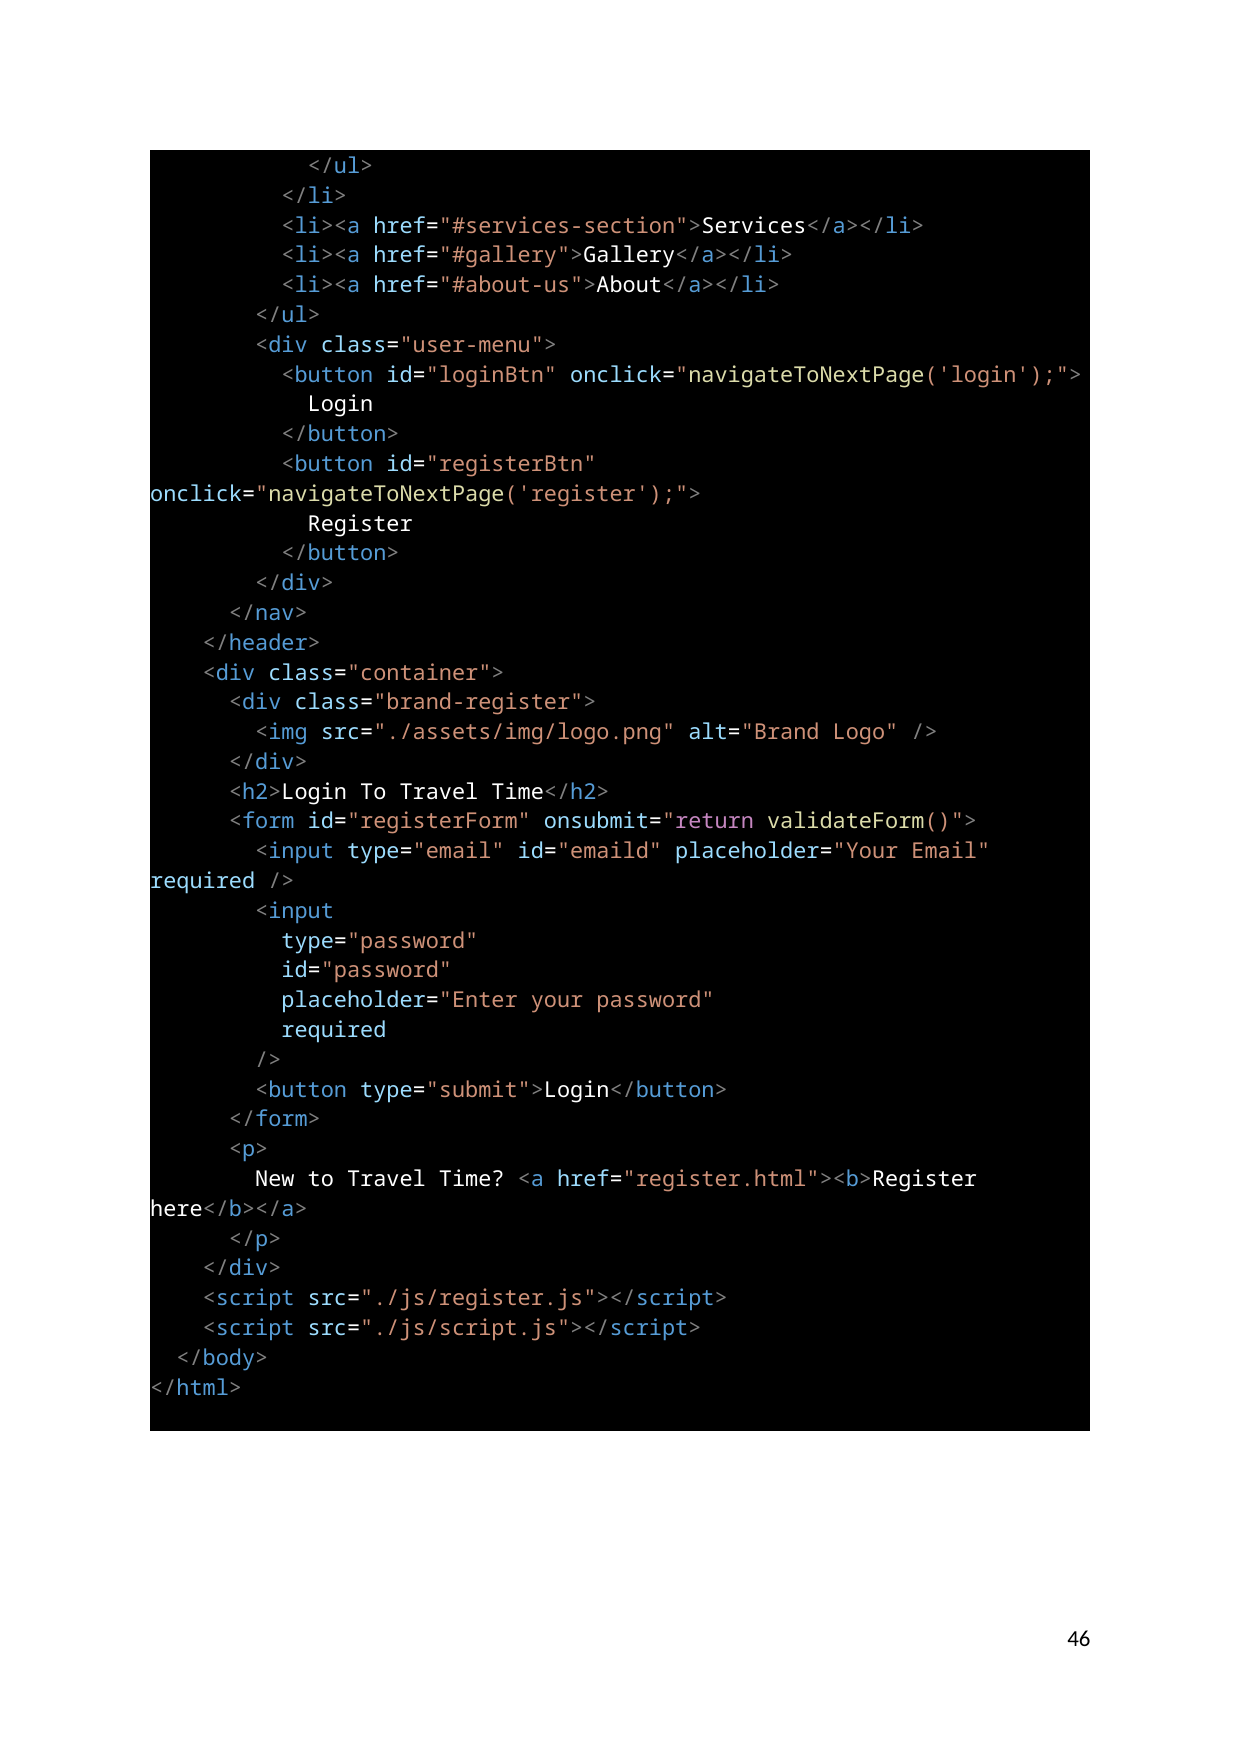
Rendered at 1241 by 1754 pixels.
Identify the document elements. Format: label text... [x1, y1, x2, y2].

text </button> [150, 418, 1090, 448]
text </header> [150, 627, 1090, 656]
text </button> [150, 537, 1090, 567]
text <li><a href="#services-section">Services</a></li> [150, 209, 1090, 239]
text <li><a href="#about-us">About</a></li> [150, 269, 1090, 299]
text <h2>Login To Travel Time</h2> [150, 776, 1090, 805]
text id="password" [150, 954, 1090, 984]
text </div> [150, 746, 1090, 776]
text placeholder="Enter your password" [150, 984, 1090, 1014]
text required [150, 1014, 1090, 1044]
text Login [150, 388, 1090, 418]
text <input [150, 895, 1090, 924]
text </div> [150, 1252, 1090, 1282]
text </ul> [150, 150, 1090, 180]
text <div class="user-menu"> [150, 329, 1090, 358]
text /> [150, 1044, 1090, 1073]
text Register [150, 507, 1090, 537]
text <img src="./assets/img/logo.png" alt="Brand Logo" /> [150, 716, 1090, 746]
text <li><a href="#gallery">Gallery</a></li> [150, 239, 1090, 269]
text <div class="container"> [150, 656, 1090, 686]
text <script src="./js/script.js"></script> [150, 1312, 1090, 1342]
text </ul> [150, 299, 1090, 329]
text </html> [150, 1371, 1090, 1401]
text <form id="registerForm" onsubmit="return validateForm()"> [150, 805, 1090, 835]
text </div> [150, 567, 1090, 597]
text <input type="email" id="emaild" placeholder="Your Email" required /> [150, 835, 1090, 895]
text </p> [150, 1222, 1090, 1252]
text </form> [150, 1103, 1090, 1133]
text <button id="loginBtn" onclick="navigateToNextPage('login');"> [150, 358, 1090, 388]
text <button type="submit">Login</button> [150, 1073, 1090, 1103]
text type="password" [150, 924, 1090, 954]
text <script src="./js/register.js"></script> [150, 1282, 1090, 1312]
text </nav> [150, 597, 1090, 627]
text <p> [150, 1133, 1090, 1163]
text </li> [150, 180, 1090, 209]
text </body> [150, 1342, 1090, 1371]
text <div class="brand-register"> [150, 686, 1090, 716]
text <button id="registerBtn" onclick="navigateToNextPage('register');"> [150, 448, 1090, 507]
text New to Travel Time? <a href="register.html"><b>Register here</b></a> [150, 1163, 1090, 1222]
